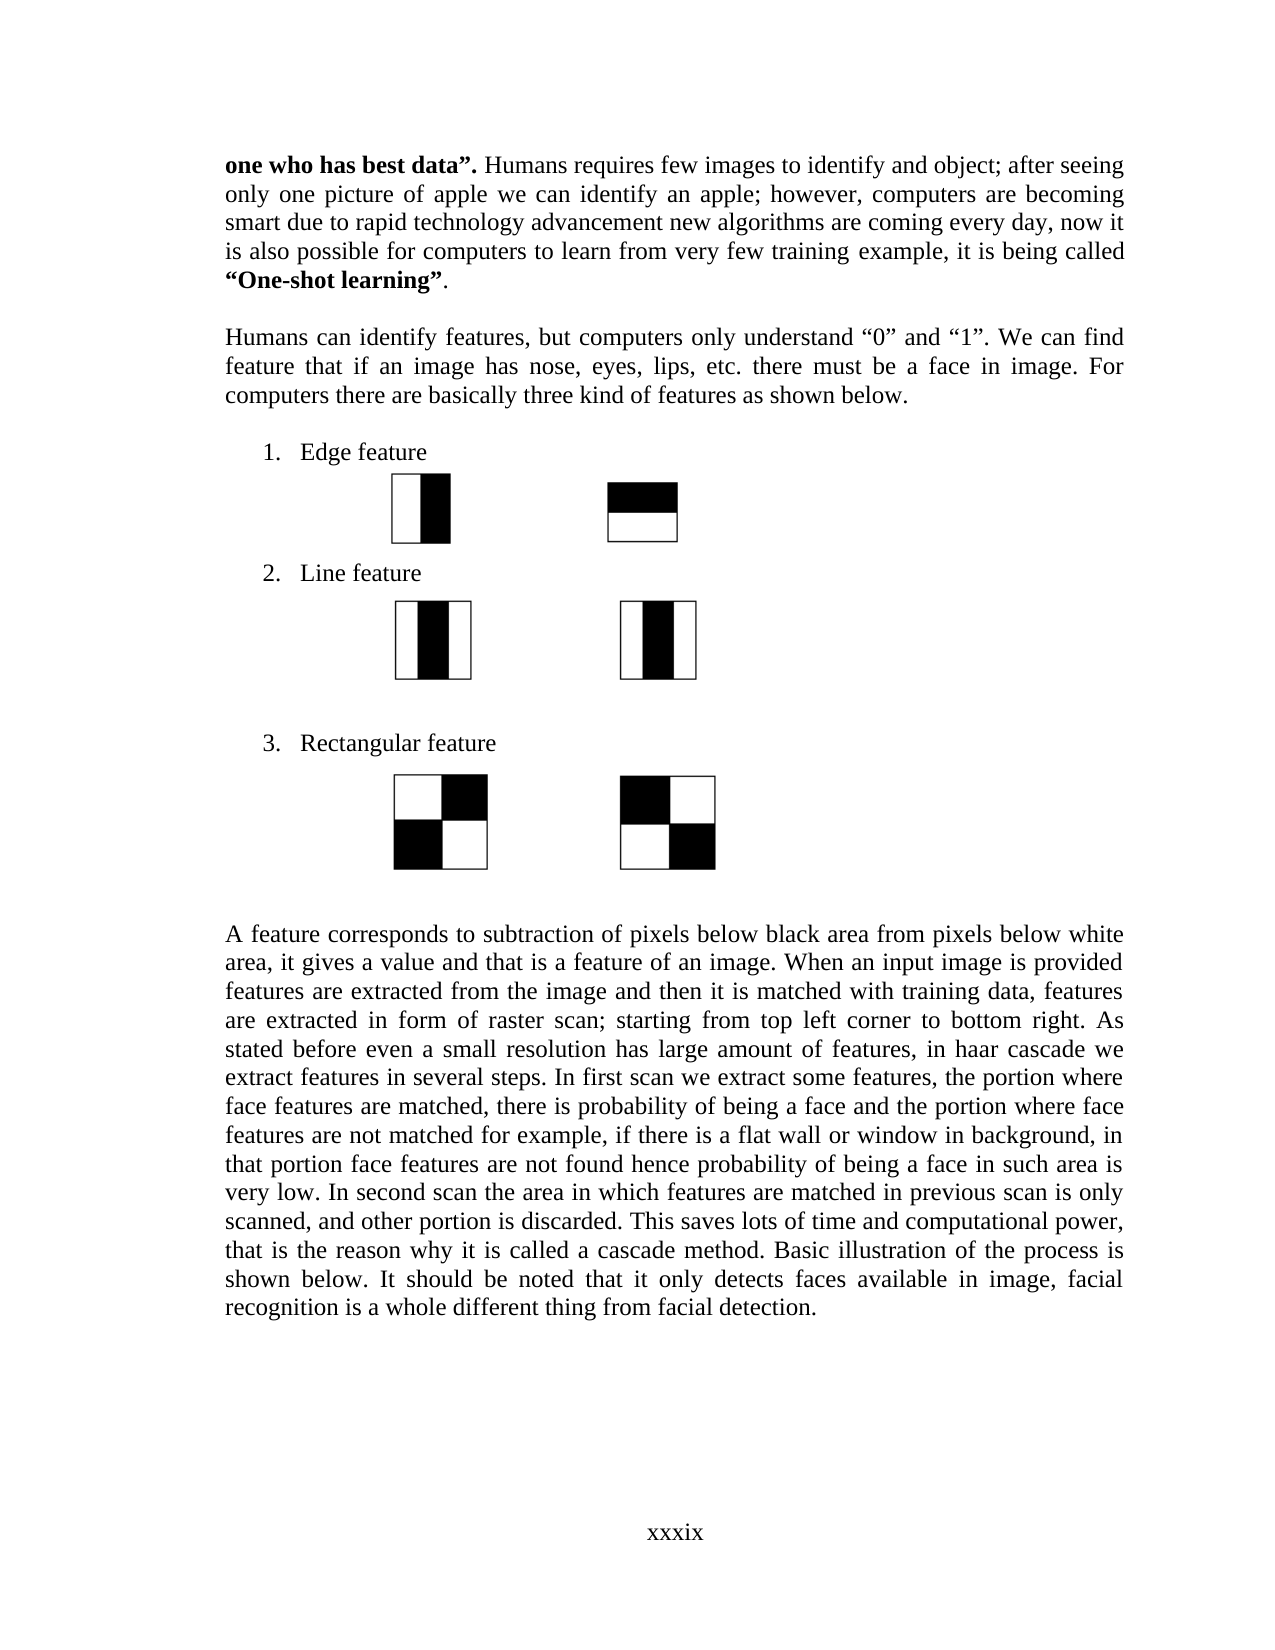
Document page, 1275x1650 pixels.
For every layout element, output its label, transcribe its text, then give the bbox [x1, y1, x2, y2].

picture [375, 758, 508, 890]
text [225, 150, 1125, 294]
picture [375, 587, 493, 700]
picture [600, 757, 732, 890]
list Rectangular feature [262, 728, 1125, 757]
list Edge feature [262, 437, 1125, 466]
picture [600, 467, 693, 559]
text Humans can identify features, but computers only understand “0” and “1”. We can find feature that if an image has nose, eyes, lips, etc. there must be a face in image. For computers there are basically three kind of features as shown below. [225, 322, 1125, 409]
picture [375, 466, 466, 559]
list Line feature [262, 558, 1125, 587]
picture [600, 587, 718, 700]
text A feature corresponds to subtraction of pixels below black area from pixels below white area, it gives a value and that is a feature of an image. When an input image is provided features are extracted from the image and then it is matched with training data, features are extracted in form of raster scan; starting from top left corner to bottom right. As stated before even a small resolution has large amount of features, in haar cascade we extract features in several steps. In first scan we extract some features, the portion where face features are matched, there is probability of being a face and the portion where face features are not matched for example, if there is a flat wall or window in background, in that portion face features are not found hence probability of being a face in such area is very low. In second scan the area in which features are matched in previous scan is only scanned, and other portion is discarded. This saves lots of time and computational power, that is the reason why it is called a cascade method. Basic illustration of the process is shown below. It should be noted that it only detects faces available in image, facial recognition is a whole different thing from facial detection. [225, 919, 1125, 1321]
